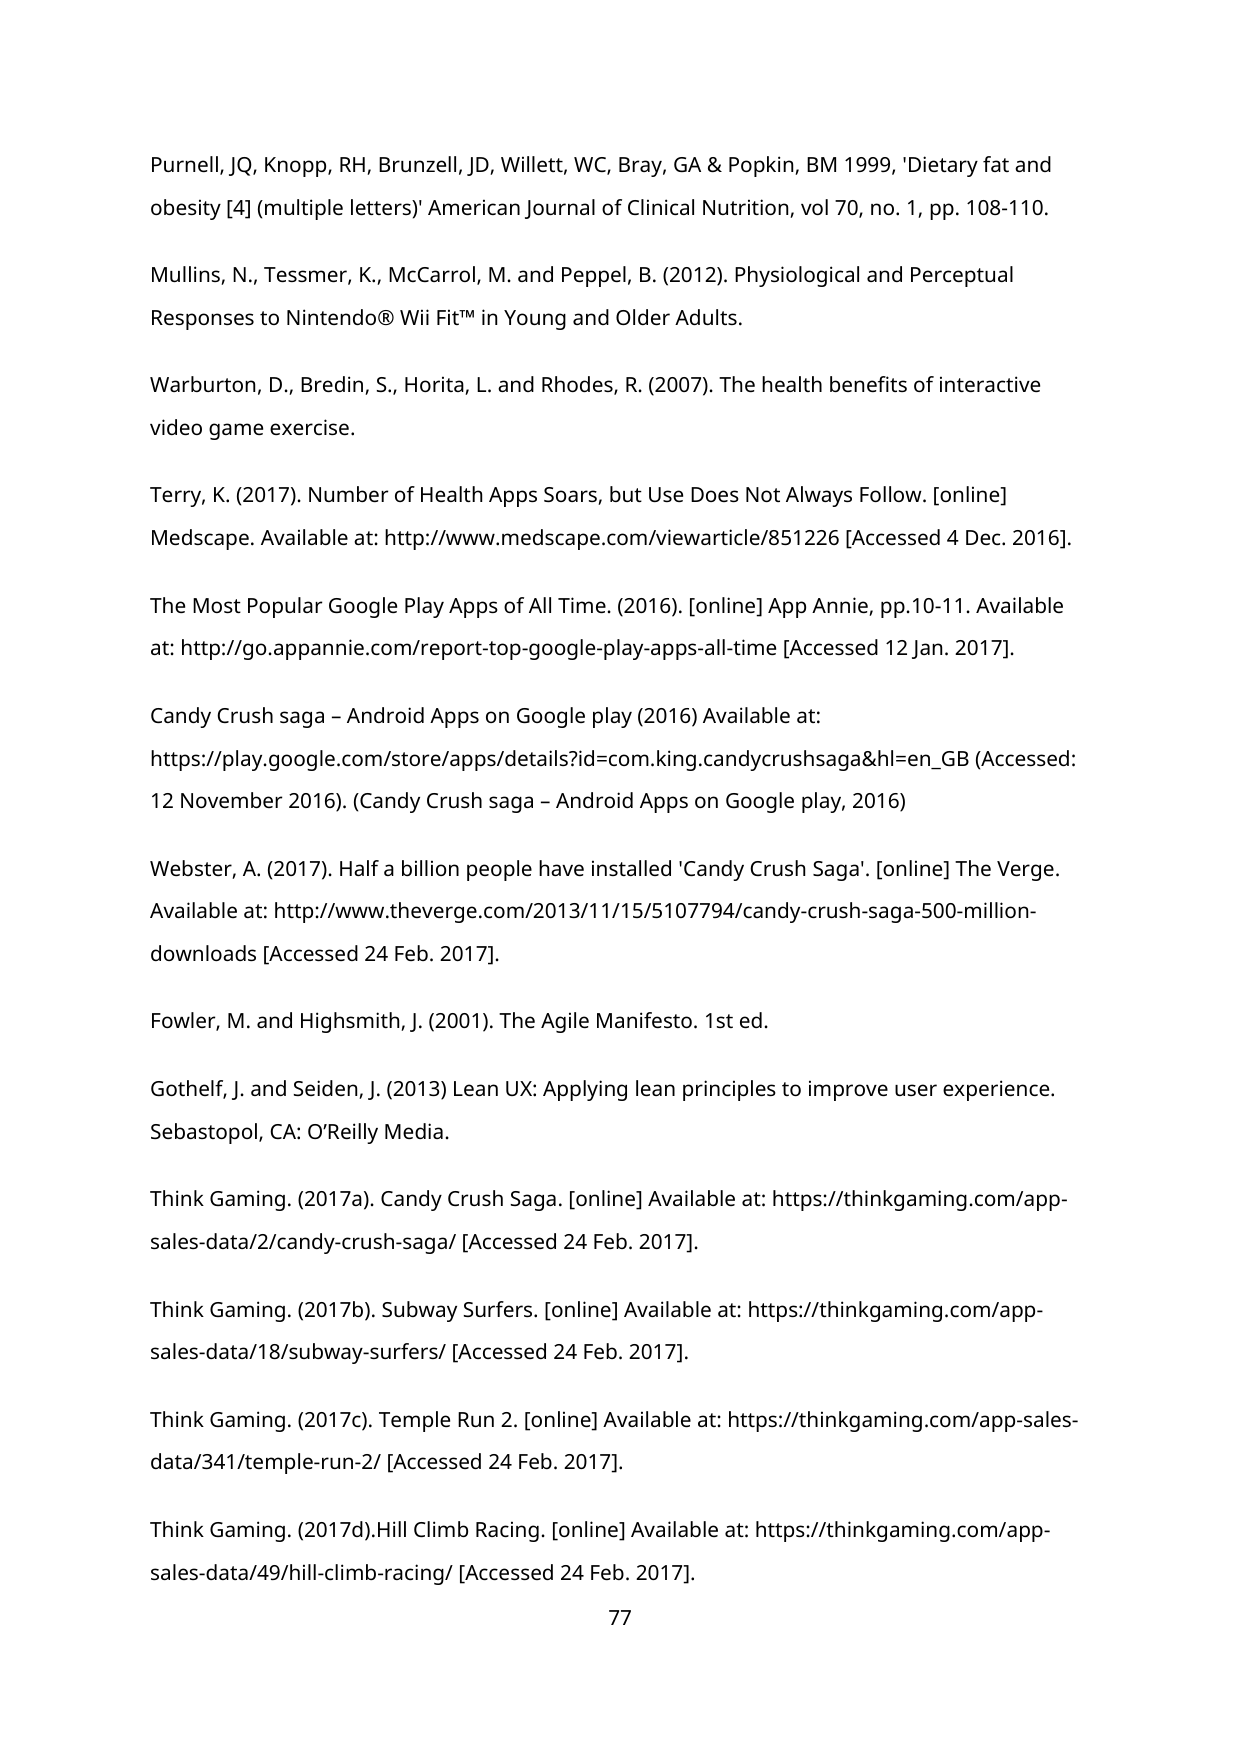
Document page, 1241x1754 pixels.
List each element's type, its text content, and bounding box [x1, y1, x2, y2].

text Terry, K. (2017). Number of Health Apps Soars, but Use Does Not Always Follow. [online] Medscape. Available at: http://www.medscape.com/viewarticle/851226 [Accessed 4 Dec. 2016]. [150, 481, 1090, 552]
text Think Gaming. (2017a). Candy Crush Saga. [online] Available at: https://thinkgaming.com/app-sales-data/2/candy-crush-saga/ [Accessed 24 Feb. 2017]. [150, 1184, 1090, 1256]
text Candy Crush saga – Android Apps on Google play (2016) Available at: https://play.google.com/store/apps/details?id=com.king.candycrushsaga&hl=en_GB (Accessed: 12 November 2016). (Candy Crush saga – Android Apps on Google play, 2016) [150, 701, 1090, 815]
text Warburton, D., Bredin, S., Horita, L. and Rhodes, R. (2007). The health benefits of interactive video game exercise. [150, 370, 1090, 441]
text Think Gaming. (2017b). Subway Surfers. [online] Available at: https://thinkgaming.com/app-sales-data/18/subway-surfers/ [Accessed 24 Feb. 2017]. [150, 1295, 1090, 1366]
text Webster, A. (2017). Half a billion people have installed 'Candy Crush Saga'. [online] The Verge. Available at: http://www.theverge.com/2013/11/15/5107794/candy-crush-saga-500-million-downloads [Accessed 24 Feb. 2017]. [150, 854, 1090, 967]
text Think Gaming. (2017c). Temple Run 2. [online] Available at: https://thinkgaming.com/app-sales-data/341/temple-run-2/ [Accessed 24 Feb. 2017]. [150, 1405, 1090, 1476]
text Think Gaming. (2017d).Hill Climb Racing. [online] Available at: https://thinkgaming.com/app-sales-data/49/hill-climb-racing/ [Accessed 24 Feb. 2017]. [150, 1515, 1090, 1586]
text The Most Popular Google Play Apps of All Time. (2016). [online] App Annie, pp.10-11. Available at: http://go.appannie.com/report-top-google-play-apps-all-time [Accessed 12 Jan. 2017]. [150, 591, 1090, 662]
text Fowler, M. and Highsmith, J. (2001). The Agile Manifesto. 1st ed. [150, 1007, 1090, 1035]
text Gothelf, J. and Seiden, J. (2013) Lean UX: Applying lean principles to improve user experience. Sebastopol, CA: O’Reilly Media. [150, 1074, 1090, 1145]
text Purnell, JQ, Knopp, RH, Brunzell, JD, Willett, WC, Bray, GA & Popkin, BM 1999, 'Dietary fat and obesity [4] (multiple letters)' American Journal of Clinical Nutrition, vol 70, no. 1, pp. 108-110. [150, 150, 1090, 221]
text Mullins, N., Tessmer, K., McCarrol, M. and Peppel, B. (2012). Physiological and Perceptual Responses to Nintendo® Wii Fit™ in Young and Older Adults. [150, 260, 1090, 331]
